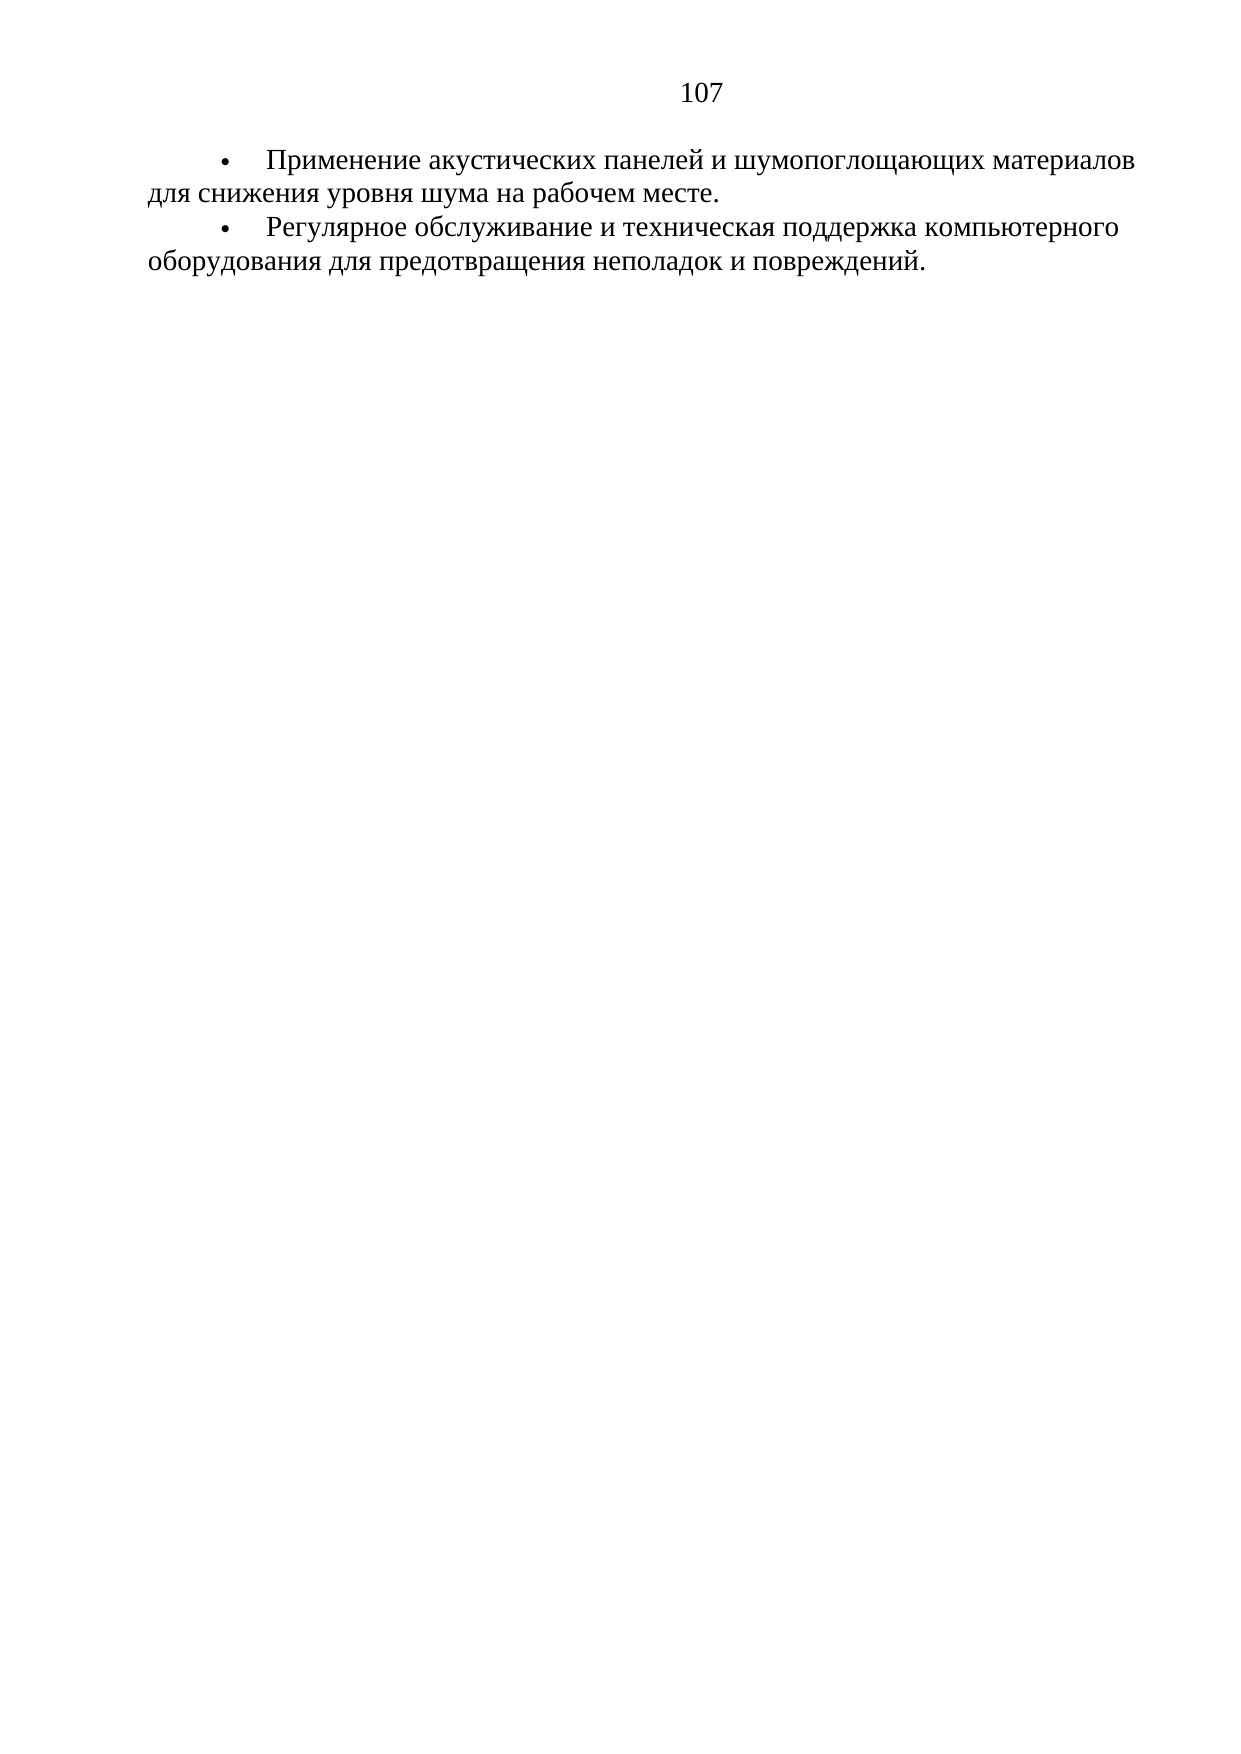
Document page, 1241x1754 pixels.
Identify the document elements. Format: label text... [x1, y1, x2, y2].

list Регулярное обслуживание и техническая поддержка компьютерного оборудования для предотвращения неполадок и повреждений. [148, 209, 1181, 276]
list Применение акустических панелей и шумопоглощающих материалов для снижения уровня шума на рабочем месте. [148, 142, 1181, 209]
